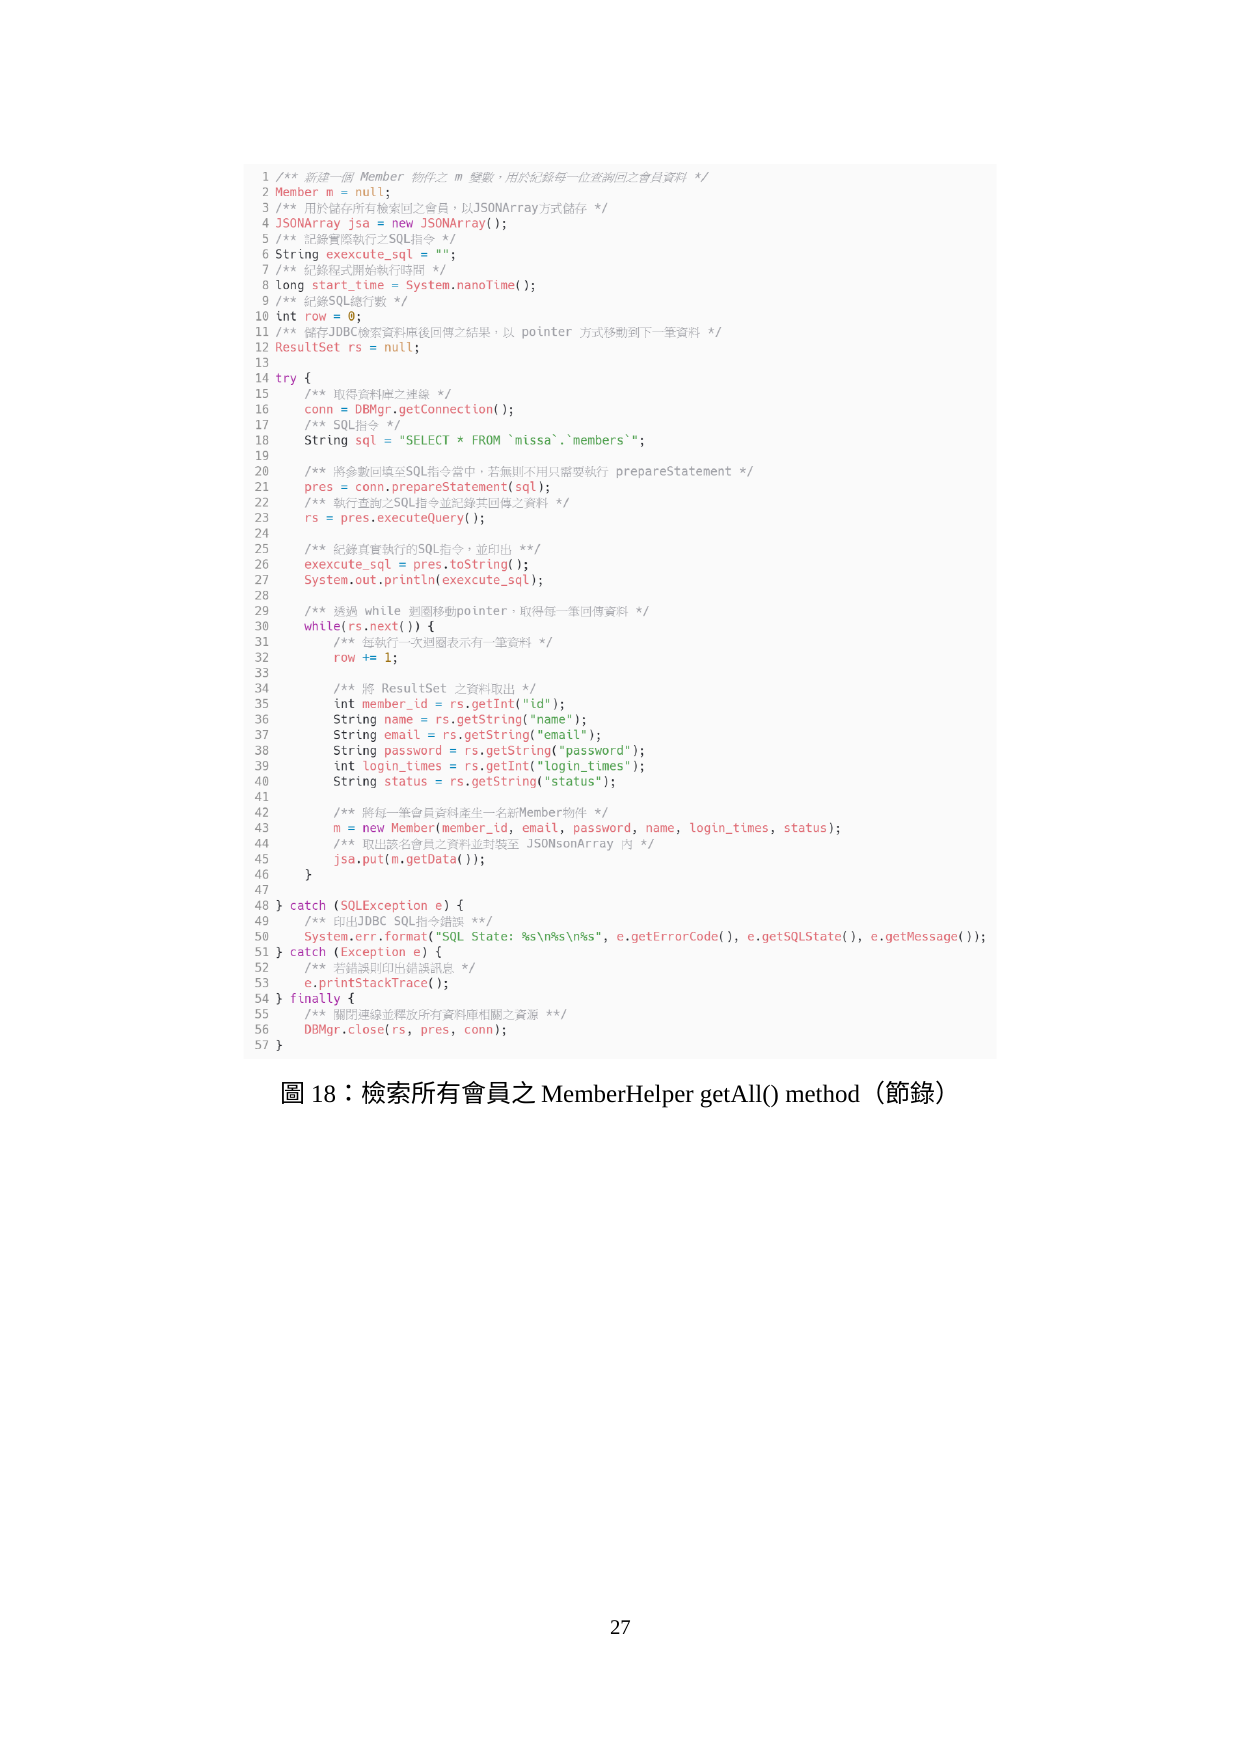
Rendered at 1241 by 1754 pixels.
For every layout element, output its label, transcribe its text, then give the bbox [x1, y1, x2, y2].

picture [243, 164, 997, 1059]
text 圖 18：檢索所有會員之MemberHelper getAll() method（節錄） [187, 1073, 1053, 1109]
